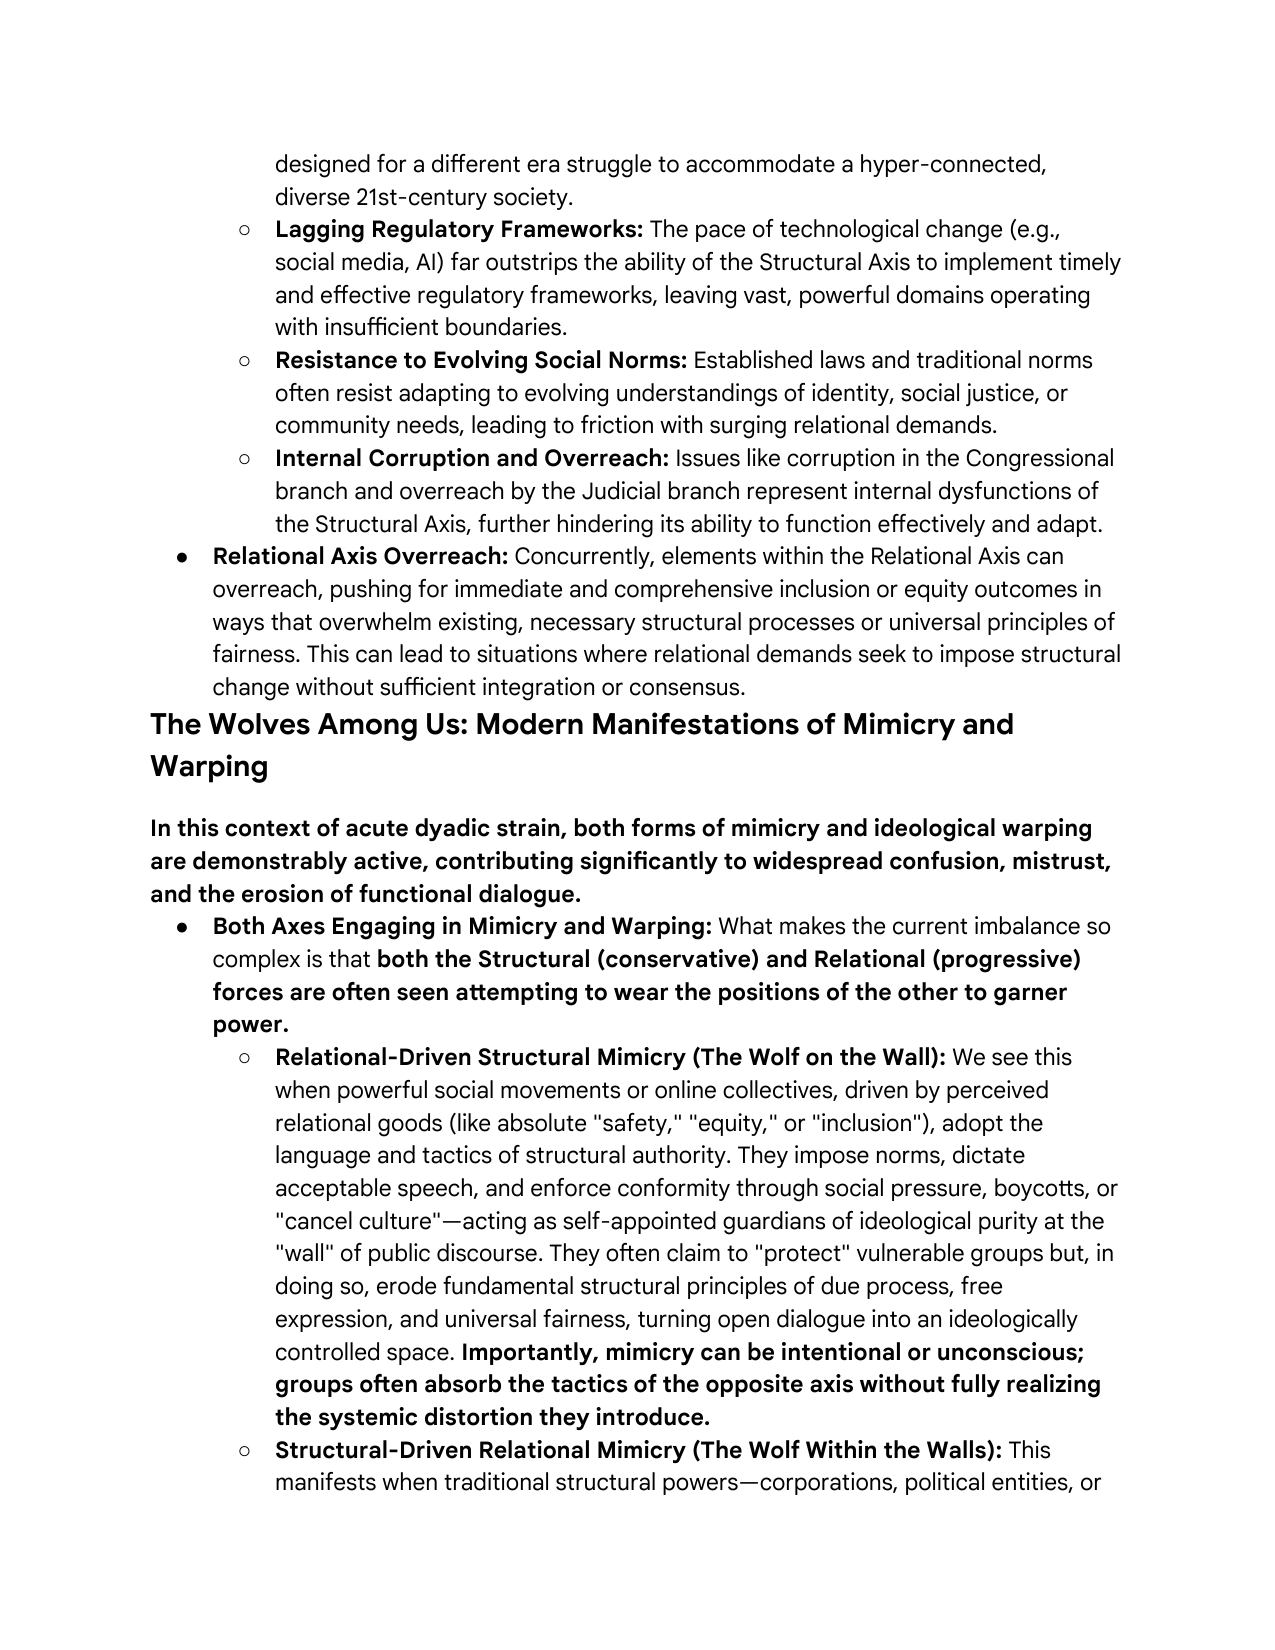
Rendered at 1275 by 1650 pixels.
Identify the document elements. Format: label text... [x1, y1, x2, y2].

subtitle The Wolves Among Us: Modern Manifestations of Mimicry and Warping [150, 706, 1125, 784]
list Relational Axis Overreach: Concurrently, elements within the Relational Axis can overreach, pushing for immediate and comprehensive inclusion or equity outcomes in ways that overwhelm existing, necessary structural processes or universal principles of fairness. This can lead to situations where relational demands seek to impose structural change without sufficient integration or consensus. [175, 542, 1125, 702]
text In this context of acute dyadic strain, both forms of mimicry and ideological warping are demonstrably active, contributing significantly to widespread confusion, mistrust, and the erosion of functional dialogue. [150, 814, 1125, 908]
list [237, 1436, 1125, 1497]
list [237, 150, 1125, 211]
list Resistance to Evolving Social Norms: Established laws and traditional norms often resist adapting to evolving understandings of identity, social justice, or community needs, leading to friction with surging relational demands. [237, 346, 1125, 440]
list Internal Corruption and Overreach: Issues like corruption in the Congressional branch and overreach by the Judicial branch represent internal dysfunctions of the Structural Axis, further hindering its ability to function effectively and adapt. [237, 444, 1125, 538]
list Both Axes Engaging in Mimicry and Warping: What makes the current imbalance so complex is that both the Structural (conservative) and Relational (progressive) forces are often seen attempting to wear the positions of the other to garner power. [175, 912, 1125, 1039]
list Lagging Regulatory Frameworks: The pace of technological change (e.g., social media, AI) far outstrips the ability of the Structural Axis to implement timely and effective regulatory frameworks, leaving vast, powerful domains operating with insufficient boundaries. [237, 215, 1125, 342]
list Relational-Driven Structural Mimicry (The Wolf on the Wall): We see this when powerful social movements or online collectives, driven by perceived relational goods (like absolute "safety," "equity," or "inclusion"), adopt the language and tactics of structural authority. They impose norms, dictate acceptable speech, and enforce conformity through social pressure, boycotts, or "cancel culture"—acting as self-appointed guardians of ideological purity at the "wall" of public discourse. They often claim to "protect" vulnerable groups but, in doing so, erode fundamental structural principles of due process, free expression, and universal fairness, turning open dialogue into an ideologically controlled space. Importantly, mimicry can be intentional or unconscious; groups often absorb the tactics of the opposite axis without fully realizing the systemic distortion they introduce. [237, 1043, 1125, 1432]
